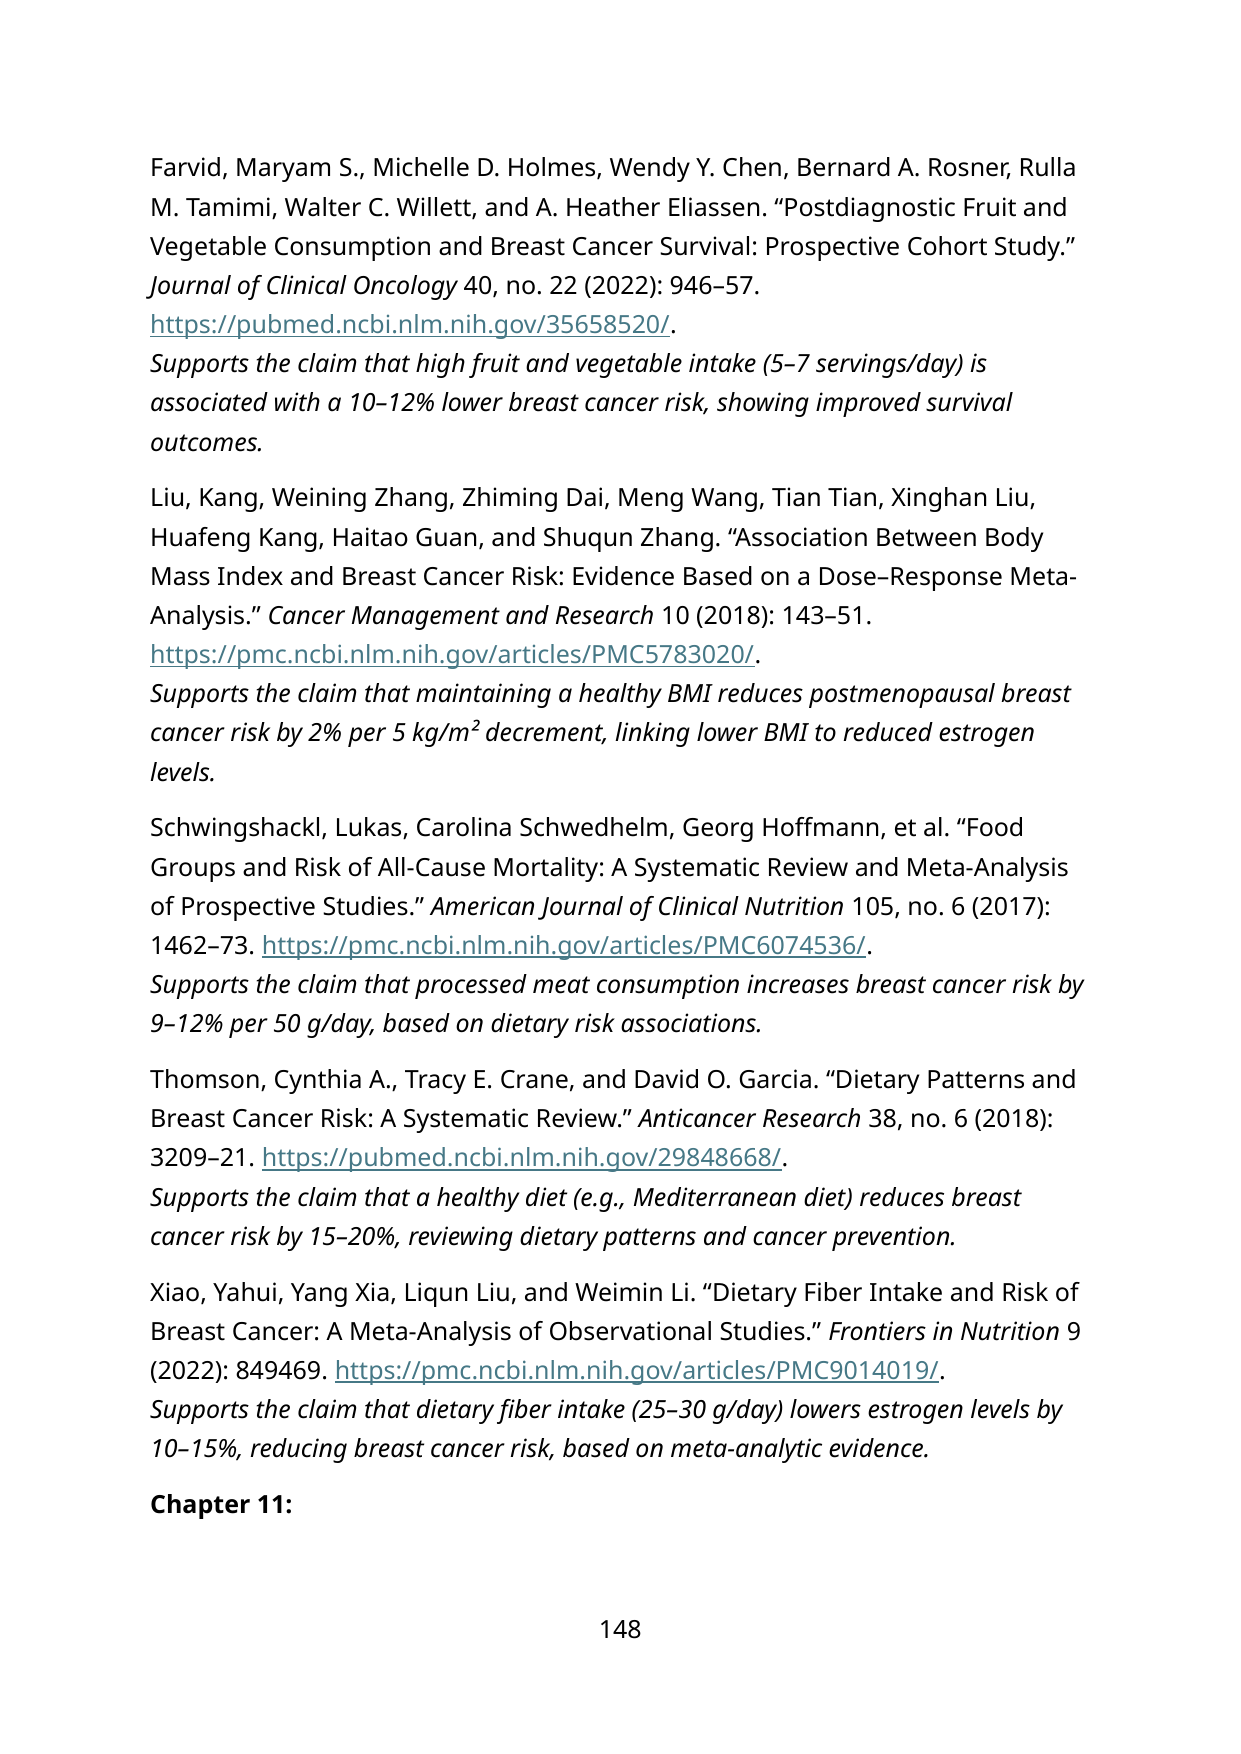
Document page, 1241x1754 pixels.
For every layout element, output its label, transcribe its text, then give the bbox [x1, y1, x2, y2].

text Xiao, Yahui, Yang Xia, Liqun Liu, and Weimin Li. “Dietary Fiber Intake and Risk of Breast Cancer: A Meta-Analysis of Observational Studies.” Frontiers in Nutrition 9 (2022): 849469. https://pmc.ncbi.nlm.nih.gov/articles/PMC9014019/. Supports the claim that dietary fiber intake (25–30 g/day) lowers estrogen levels by 10–15%, reducing breast cancer risk, based on meta-analytic evidence. [150, 1274, 1090, 1465]
text Farvid, Maryam S., Michelle D. Holmes, Wendy Y. Chen, Bernard A. Rosner, Rulla M. Tamimi, Walter C. Willett, and A. Heather Eliassen. “Postdiagnostic Fruit and Vegetable Consumption and Breast Cancer Survival: Prospective Cohort Study.” Journal of Clinical Oncology 40, no. 22 (2022): 946–57. https://pubmed.ncbi.nlm.nih.gov/35658520/. Supports the claim that high fruit and vegetable intake (5–7 servings/day) is associated with a 10–12% lower breast cancer risk, showing improved survival outcomes. [150, 150, 1090, 458]
text Thomson, Cynthia A., Tracy E. Crane, and David O. Garcia. “Dietary Patterns and Breast Cancer Risk: A Systematic Review.” Anticancer Research 38, no. 6 (2018): 3209–21. https://pubmed.ncbi.nlm.nih.gov/29848668/. Supports the claim that a healthy diet (e.g., Mediterranean diet) reduces breast cancer risk by 15–20%, reviewing dietary patterns and cancer prevention. [150, 1062, 1090, 1252]
text Schwingshackl, Lukas, Carolina Schwedhelm, Georg Hoffmann, et al. “Food Groups and Risk of All-Cause Mortality: A Systematic Review and Meta-Analysis of Prospective Studies.” American Journal of Clinical Nutrition 105, no. 6 (2017): 1462–73. https://pmc.ncbi.nlm.nih.gov/articles/PMC6074536/. Supports the claim that processed meat consumption increases breast cancer risk by 9–12% per 50 g/day, based on dietary risk associations. [150, 810, 1090, 1040]
text Chapter 11: [150, 1487, 1090, 1521]
text Liu, Kang, Weining Zhang, Zhiming Dai, Meng Wang, Tian Tian, Xinghan Liu, Huafeng Kang, Haitao Guan, and Shuqun Zhang. “Association Between Body Mass Index and Breast Cancer Risk: Evidence Based on a Dose–Response Meta-Analysis.” Cancer Management and Research 10 (2018): 143–51. https://pmc.ncbi.nlm.nih.gov/articles/PMC5783020/. Supports the claim that maintaining a healthy BMI reduces postmenopausal breast cancer risk by 2% per 5 kg/m² decrement, linking lower BMI to reduced estrogen levels. [150, 480, 1090, 788]
